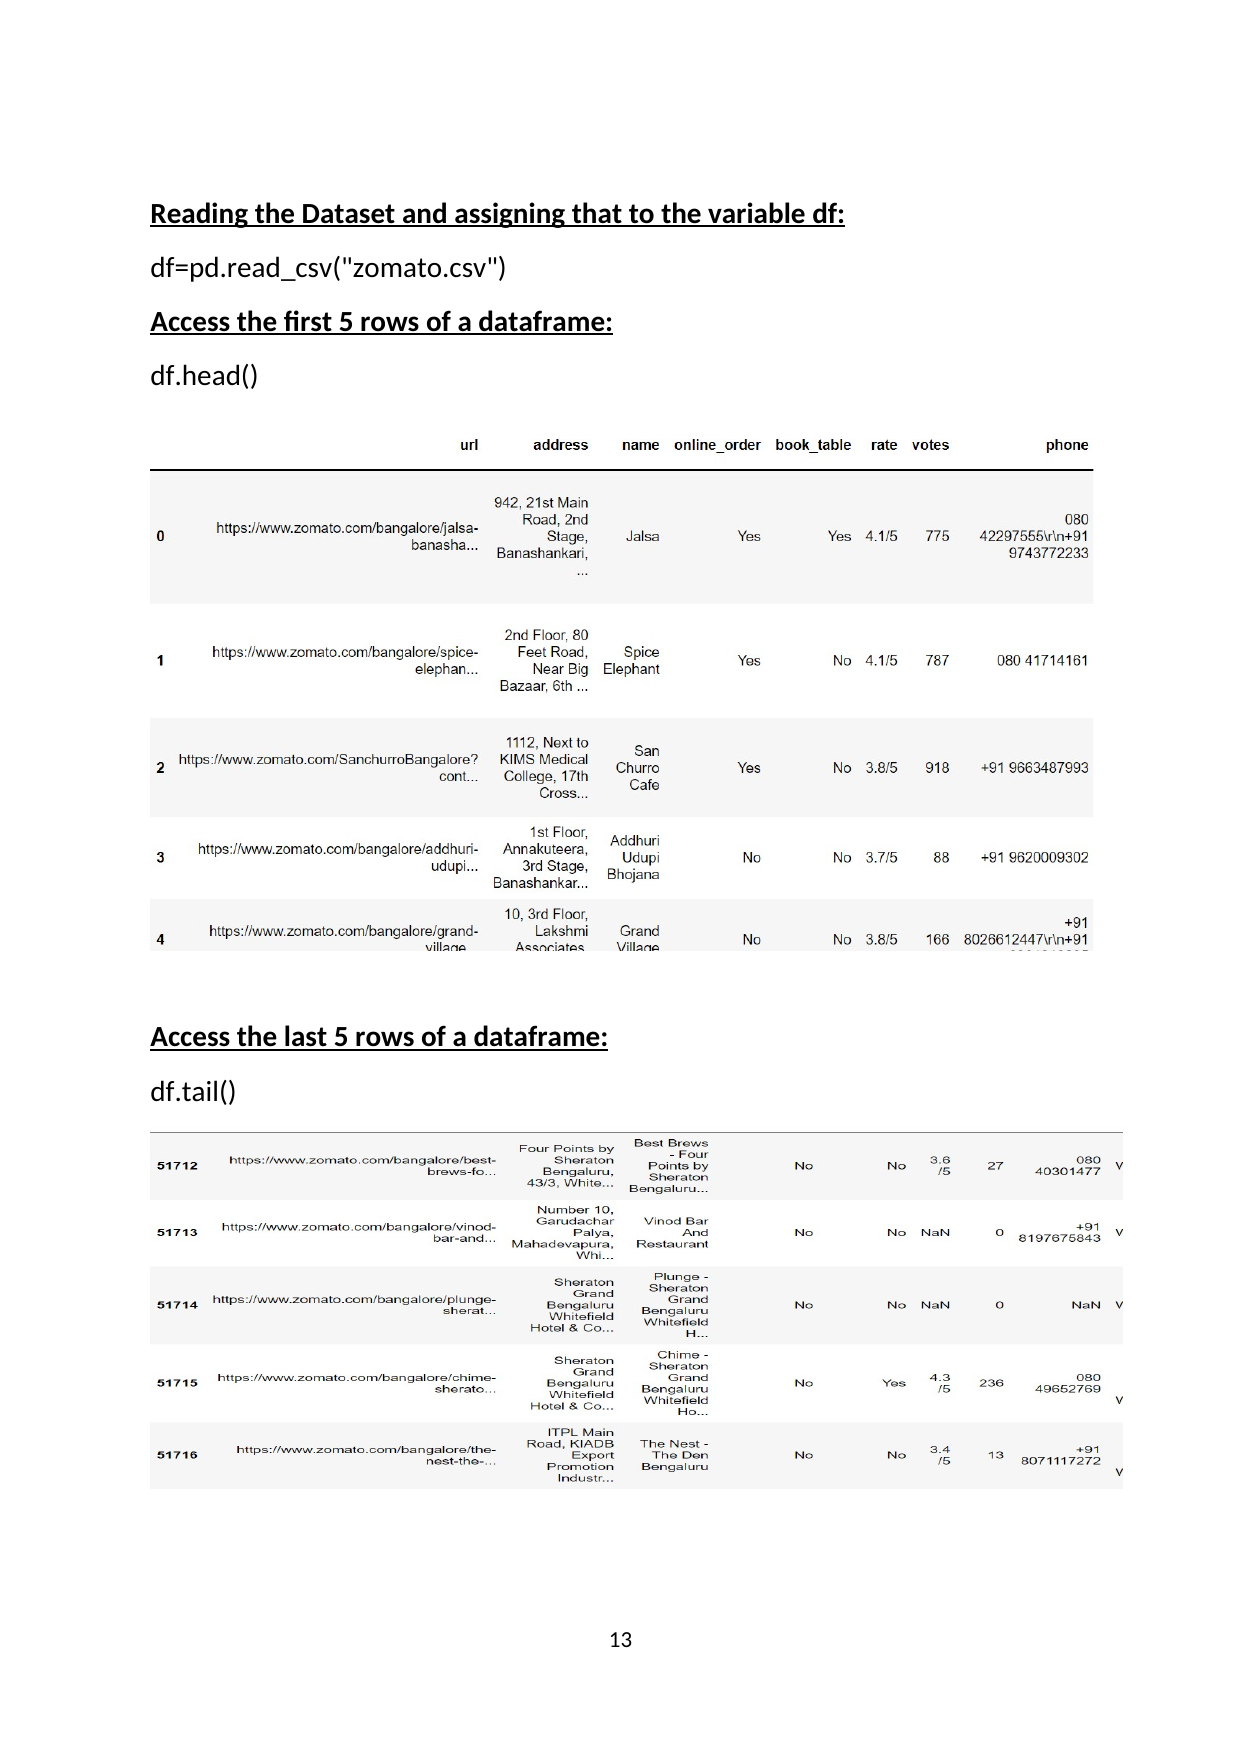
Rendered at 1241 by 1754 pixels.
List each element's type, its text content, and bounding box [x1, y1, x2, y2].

picture [150, 439, 1094, 951]
picture [150, 1126, 1127, 1489]
subtitle Access the first 5 rows of a dataframe: [150, 303, 1230, 338]
text df.head() [150, 357, 1230, 393]
text df=pd.read_csv("zomato.csv") [150, 249, 1230, 284]
subtitle Reading the Dataset and assigning that to the variable df: [150, 195, 1230, 230]
text df.tail() [150, 1073, 1230, 1108]
subtitle Access the last 5 rows of a dataframe: [150, 1018, 1230, 1054]
